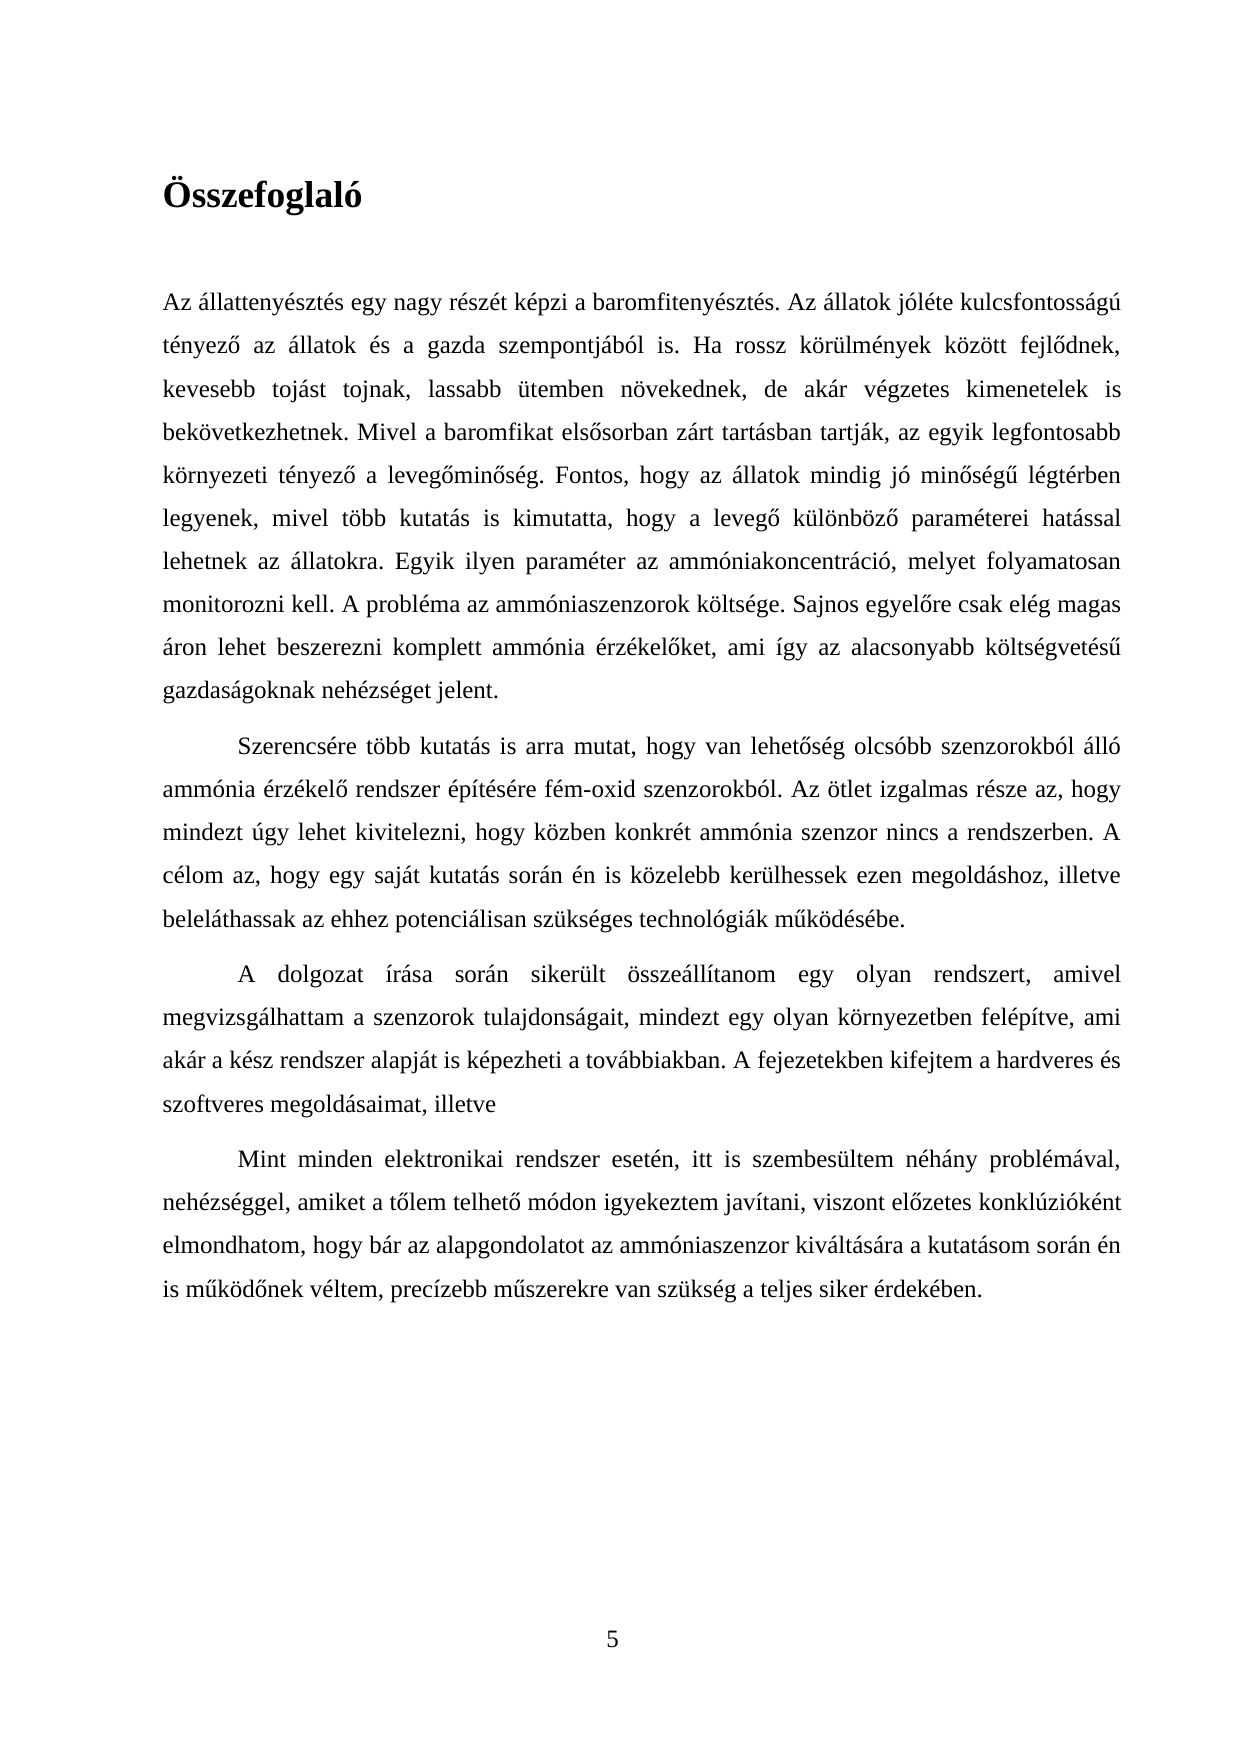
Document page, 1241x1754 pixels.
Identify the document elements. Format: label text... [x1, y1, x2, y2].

text Összefoglaló [162, 173, 1122, 216]
text Az állattenyésztés egy nagy részét képzi a baromfitenyésztés. Az állatok jóléte kulcsfontosságú tényező az állatok és a gazda szempontjából is. Ha rossz körülmények között fejlődnek, kevesebb tojást tojnak, lassabb ütemben növekednek, de akár végzetes kimenetelek is bekövetkezhetnek. Mivel a baromfikat elsősorban zárt tartásban tartják, az egyik legfontosabb környezeti tényező a levegőminőség. Fontos, hogy az állatok mindig jó minőségű légtérben legyenek, mivel több kutatás is kimutatta, hogy a levegő különböző paraméterei hatással lehetnek az állatokra. Egyik ilyen paraméter az ammóniakoncentráció, melyet folyamatosan monitorozni kell. A probléma az ammóniaszenzorok költsége. Sajnos egyelőre csak elég magas áron lehet beszerezni komplett ammónia érzékelőket, ami így az alacsonyabb költségvetésű gazdaságoknak nehézséget jelent. [162, 287, 1122, 704]
text Mint minden elektronikai rendszer esetén, itt is szembesültem néhány problémával, nehézséggel, amiket a tőlem telhető módon igyekeztem javítani, viszont előzetes konklúzióként elmondhatom, hogy bár az alapgondolatot az ammóniaszenzor kiváltására a kutatásom során én is működőnek véltem, precízebb műszerekre van szükség a teljes siker érdekében. [162, 1144, 1122, 1302]
text A dolgozat írása során sikerült összeállítanom egy olyan rendszert, amivel megvizsgálhattam a szenzorok tulajdonságait, mindezt egy olyan környezetben felépítve, ami akár a kész rendszer alapját is képezheti a továbbiakban. A fejezetekben kifejtem a hardveres és szoftveres megoldásaimat, illetve [162, 959, 1122, 1117]
text Szerencsére több kutatás is arra mutat, hogy van lehetőség olcsóbb szenzorokból álló ammónia érzékelő rendszer építésére fém-oxid szenzorokból. Az ötlet izgalmas része az, hogy mindezt úgy lehet kivitelezni, hogy közben konkrét ammónia szenzor nincs a rendszerben. A célom az, hogy egy saját kutatás során én is közelebb kerülhessek ezen megoldáshoz, illetve beleláthassak az ehhez potenciálisan szükséges technológiák működésébe. [162, 731, 1122, 932]
